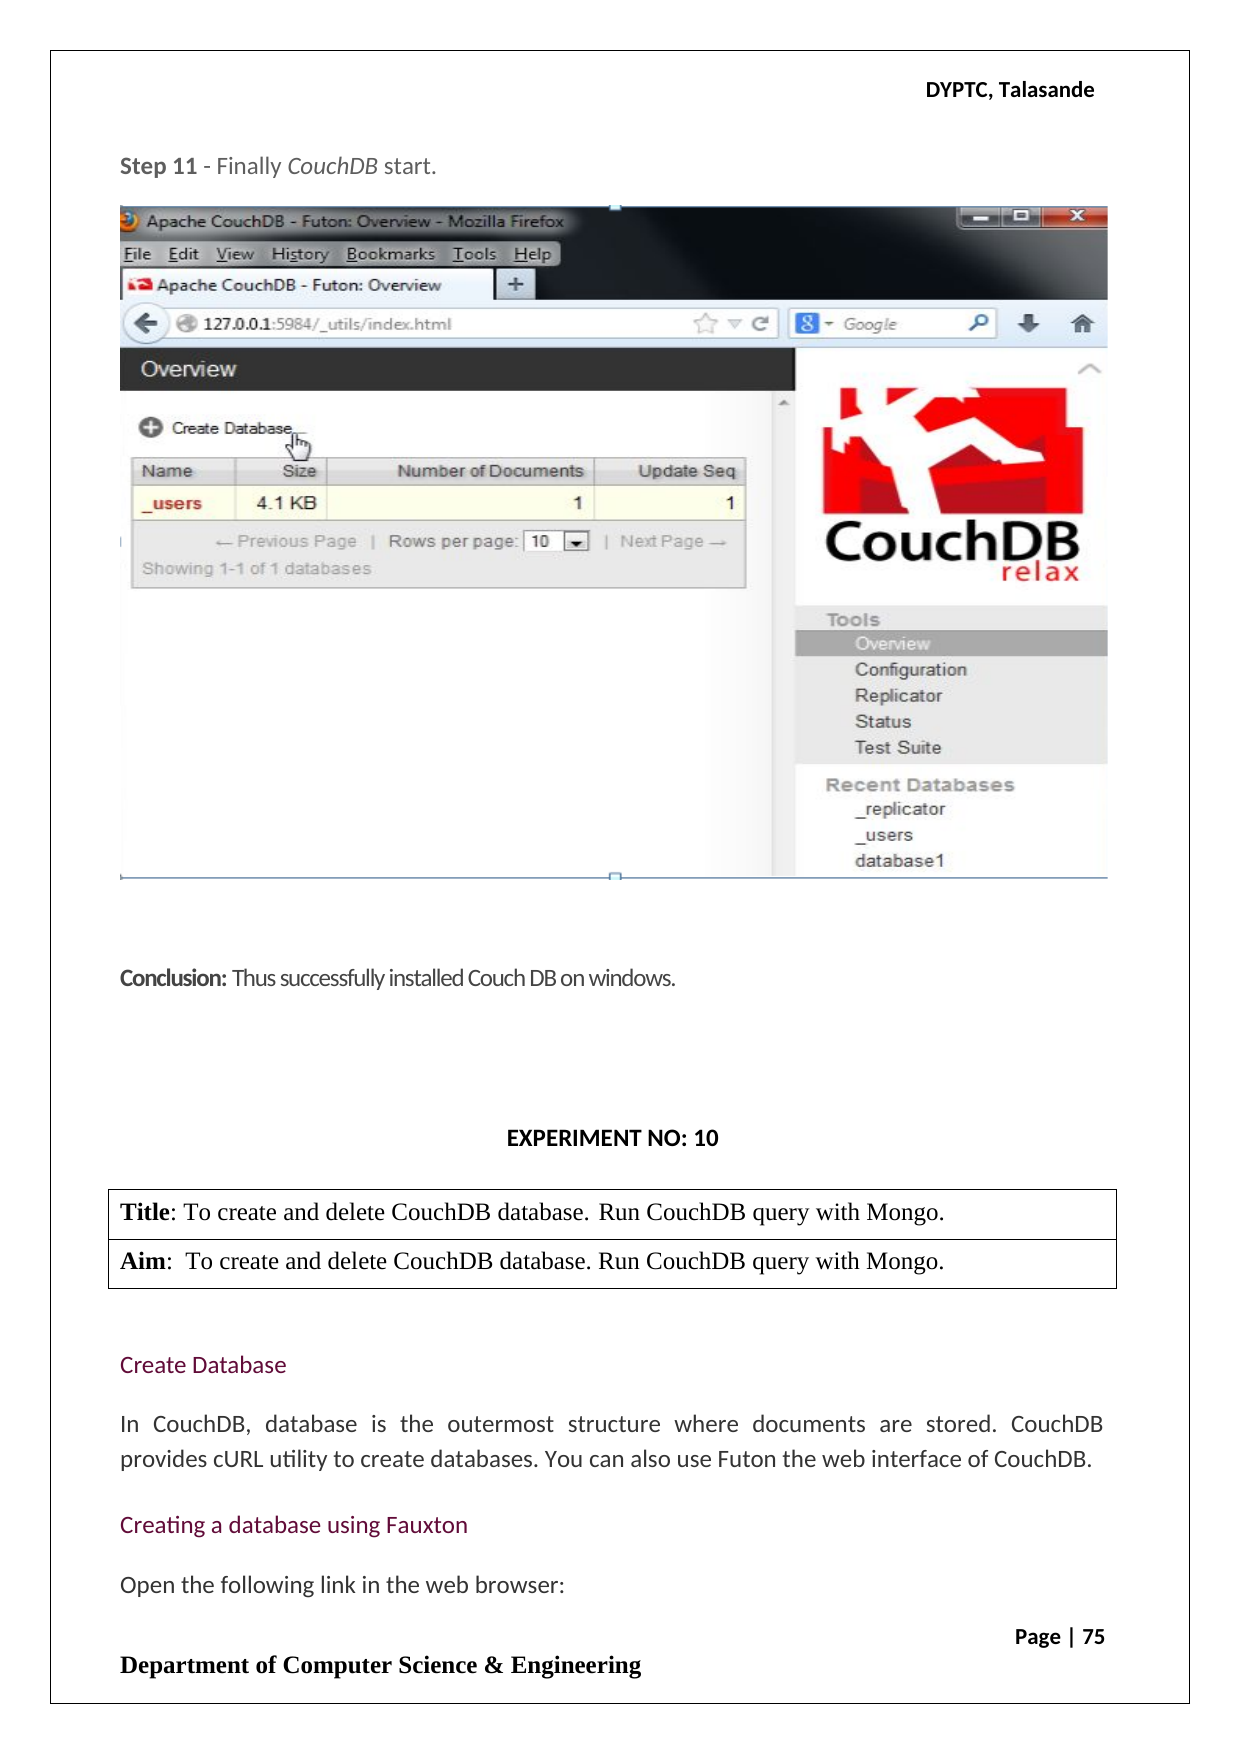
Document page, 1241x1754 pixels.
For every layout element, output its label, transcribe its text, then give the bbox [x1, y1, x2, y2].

text EXPERIMENT NO: 10 [120, 1122, 1105, 1153]
text In CouchDB, database is the outermost structure where documents are stored. CouchDB provides cURL utility to create databases. You can also use Futon the web interface of CouchDB. [120, 1408, 1105, 1474]
text Conclusion: Thus successfully installed Couch DB on windows. [120, 961, 1105, 993]
text Create Database [120, 1347, 1105, 1379]
picture [120, 205, 1108, 880]
text Creating a database using Fauxton [120, 1508, 1105, 1540]
text Open the following link in the web browser: [120, 1569, 1105, 1600]
table_cell Aim: To create and delete CouchDB database. Run CouchDB query with Mongo. [109, 1240, 1116, 1288]
table_header Title: To create and delete CouchDB database. Run CouchDB query with Mongo. [109, 1190, 1116, 1238]
text Step 11 - Finally CouchDB start. [120, 150, 1105, 181]
